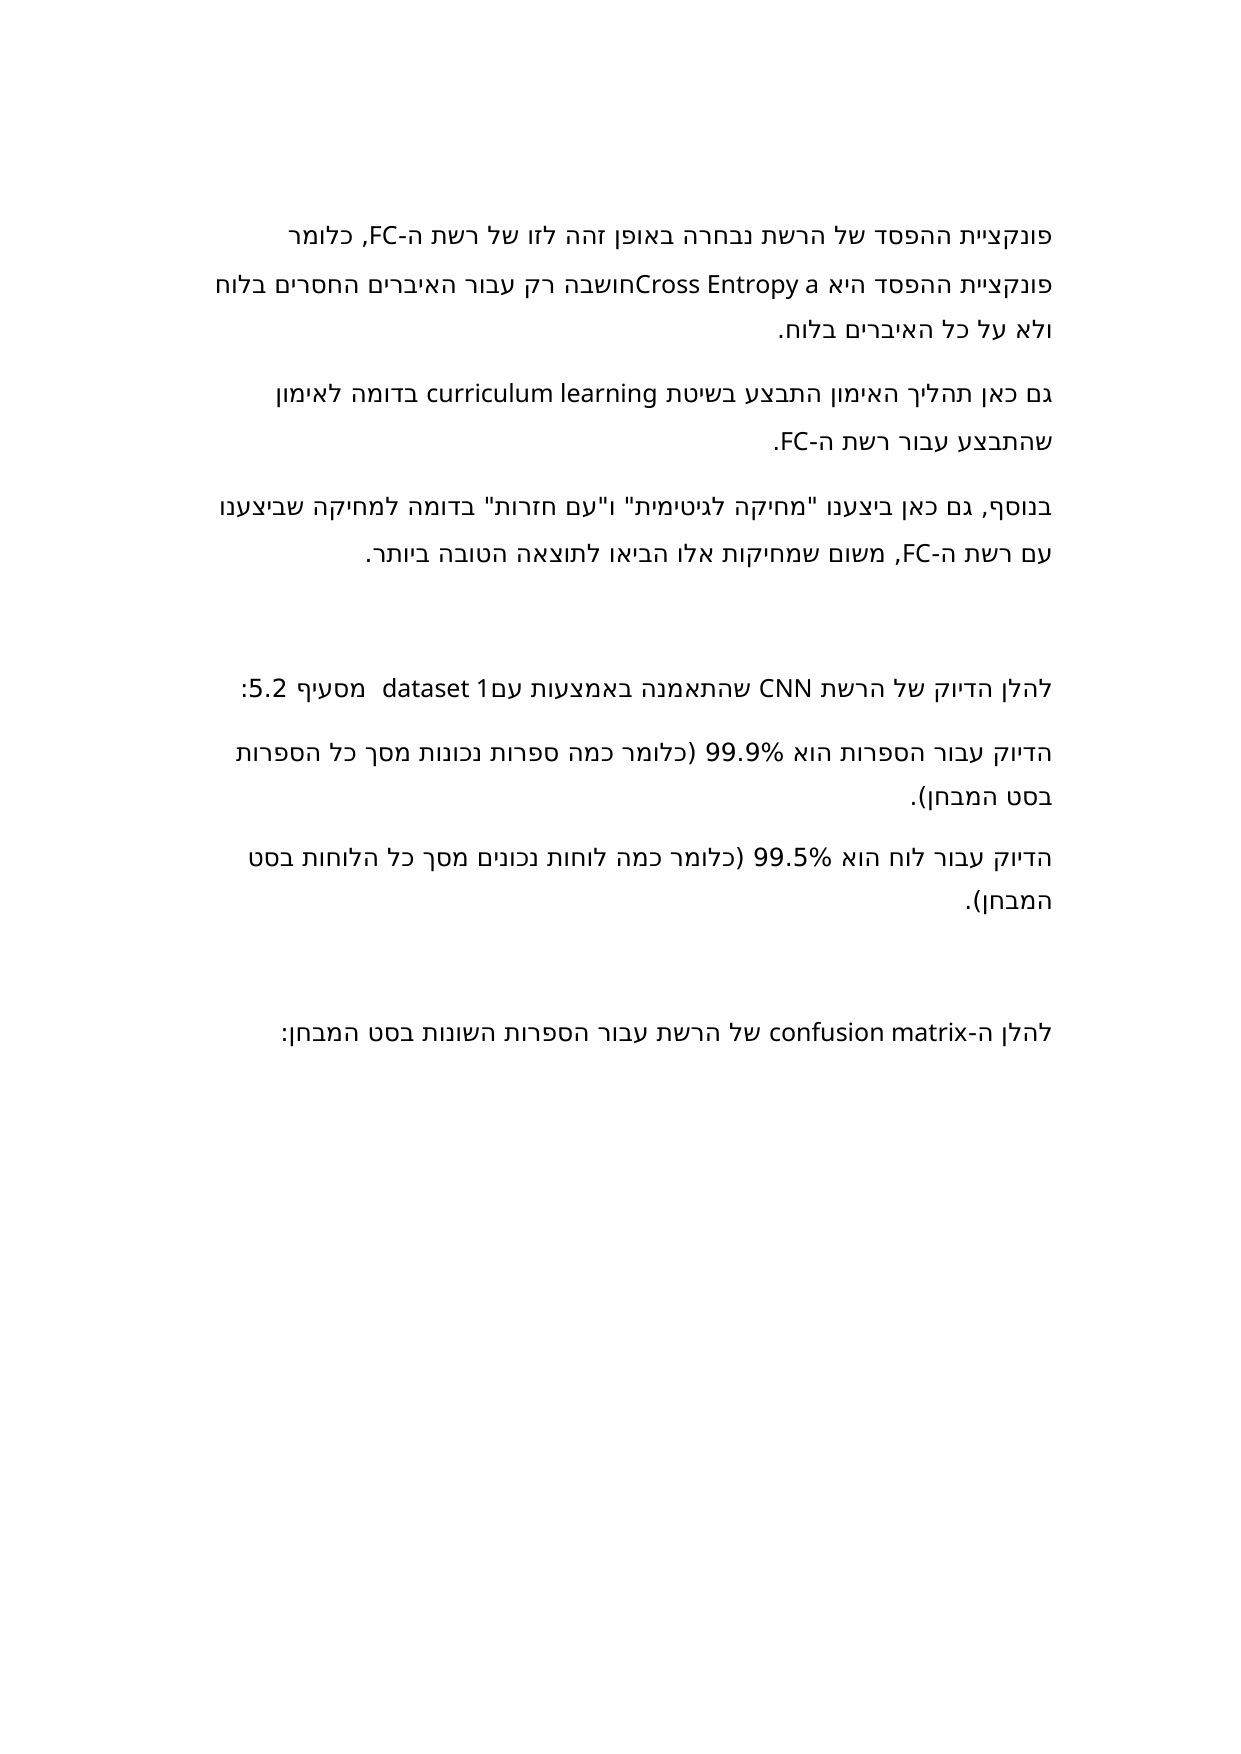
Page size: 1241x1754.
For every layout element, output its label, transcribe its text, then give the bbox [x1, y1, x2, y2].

text להלן ה-confusion matrix של הרשת עבור הספרות השונות בסט המבחן: [187, 1015, 1053, 1049]
text הדיוק עבור לוח הוא 99.5% (כלומר כמה לוחות נכונים מסך כל הלוחות בסט המבחן). [187, 843, 1053, 916]
text גם כאן תהליך האימון התבצע בשיטת curriculum learning בדומה לאימון שהתבצע עבור רשת ה-FC. [187, 375, 1053, 458]
text בנוסף, גם כאן ביצענו "מחיקה לגיטימית" ו"עם חזרות" בדומה למחיקה שביצענו עם רשת ה-FC, משום שמחיקות אלו הביאו לתוצאה הטובה ביותר. [187, 492, 1053, 569]
text פונקציית ההפסד של הרשת נבחרה באופן זהה לזו של רשת ה-FC, כלומר פונקציית ההפסד היא Cross Entropy aחושבה רק עבור האיברים החסרים בלוח ולא על כל האיברים בלוח. [187, 218, 1053, 344]
text להלן הדיוק של הרשת CNN שהתאמנה באמצעות עםdataset 1 מסעיף 5.2: [187, 671, 1053, 705]
text הדיוק עבור הספרות הוא 99.9% (כלומר כמה ספרות נכונות מסך כל הספרות בסט המבחן). [187, 739, 1053, 812]
